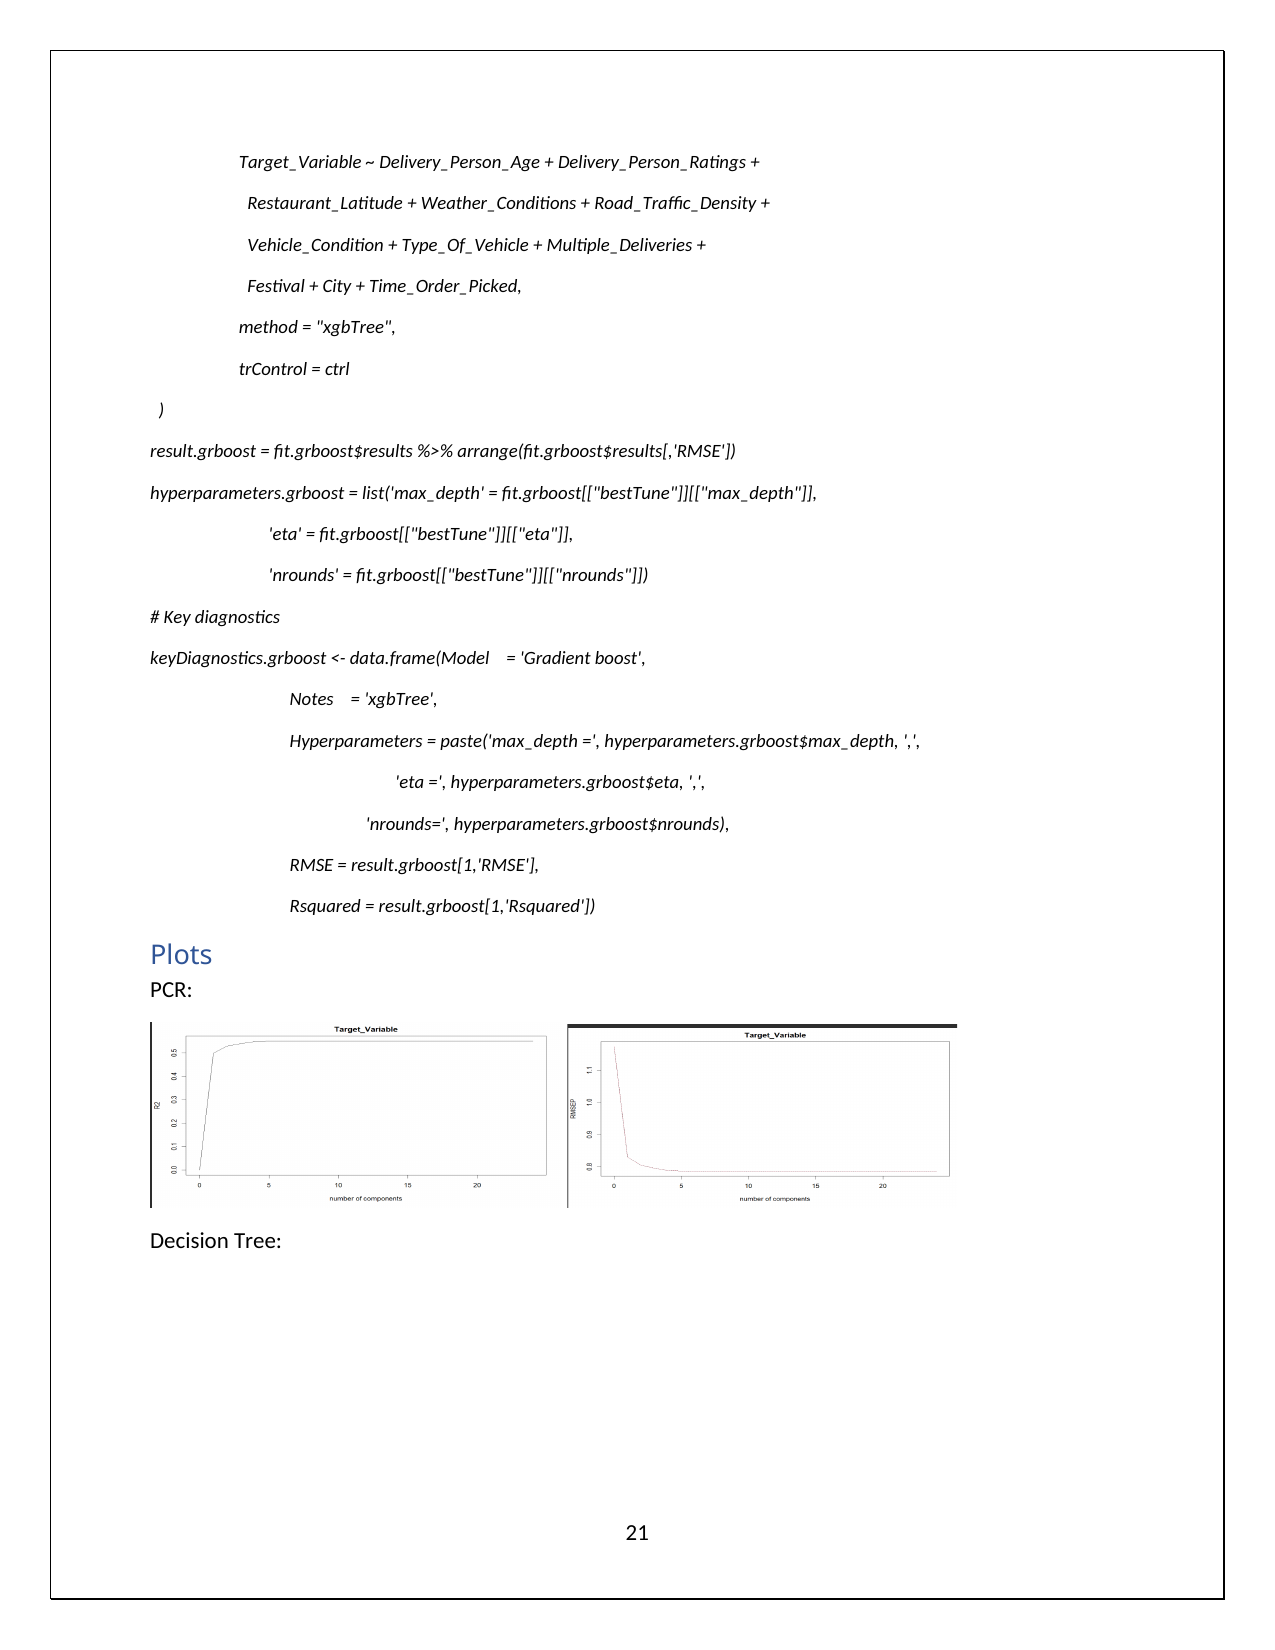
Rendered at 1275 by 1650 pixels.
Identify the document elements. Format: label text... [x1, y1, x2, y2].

text Restaurant_Latitude + Weather_Conditions + Road_Traffic_Density + [150, 191, 1124, 214]
text PCR: [150, 976, 1124, 1003]
picture [567, 1024, 958, 1208]
text Vehicle_Condition + Type_Of_Vehicle + Multiple_Deliveries + [150, 233, 1124, 256]
text # Key diagnostics [150, 605, 1124, 628]
text 'nrounds=', hyperparameters.grboost$nrounds), [150, 812, 1124, 834]
text 'nrounds' = fit.grboost[["bestTune"]][["nrounds"]]) [150, 563, 1124, 586]
text Decision Tree: [150, 1227, 1124, 1255]
text hyperparameters.grboost = list('max_depth' = fit.grboost[["bestTune"]][["max_depth"]], [150, 481, 1124, 504]
subtitle Plots [150, 936, 1124, 973]
text Festival + City + Time_Order_Picked, [150, 274, 1124, 297]
text Rsquared = result.grboost[1,'Rsquared']) [150, 894, 1124, 917]
text RMSE = result.grboost[1,'RMSE'], [150, 853, 1124, 876]
text result.grboost = fit.grboost$results %>% arrange(fit.grboost$results[,'RMSE']) [150, 439, 1124, 462]
text trControl = ctrl [150, 357, 1124, 380]
text 'eta' = fit.grboost[["bestTune"]][["eta"]], [150, 522, 1124, 545]
text keyDiagnostics.grboost <- data.frame(Model = 'Gradient boost', [150, 646, 1124, 669]
text 'eta =', hyperparameters.grboost$eta, ',', [150, 770, 1124, 793]
text method = "xgbTree", [150, 315, 1124, 338]
text ) [150, 398, 1124, 421]
text Target_Variable ~ Delivery_Person_Age + Delivery_Person_Ratings + [150, 150, 1124, 173]
picture [150, 1022, 563, 1208]
text Notes = 'xgbTree', [150, 688, 1124, 711]
text Hyperparameters = paste('max_depth =', hyperparameters.grboost$max_depth, ',', [150, 729, 1124, 752]
